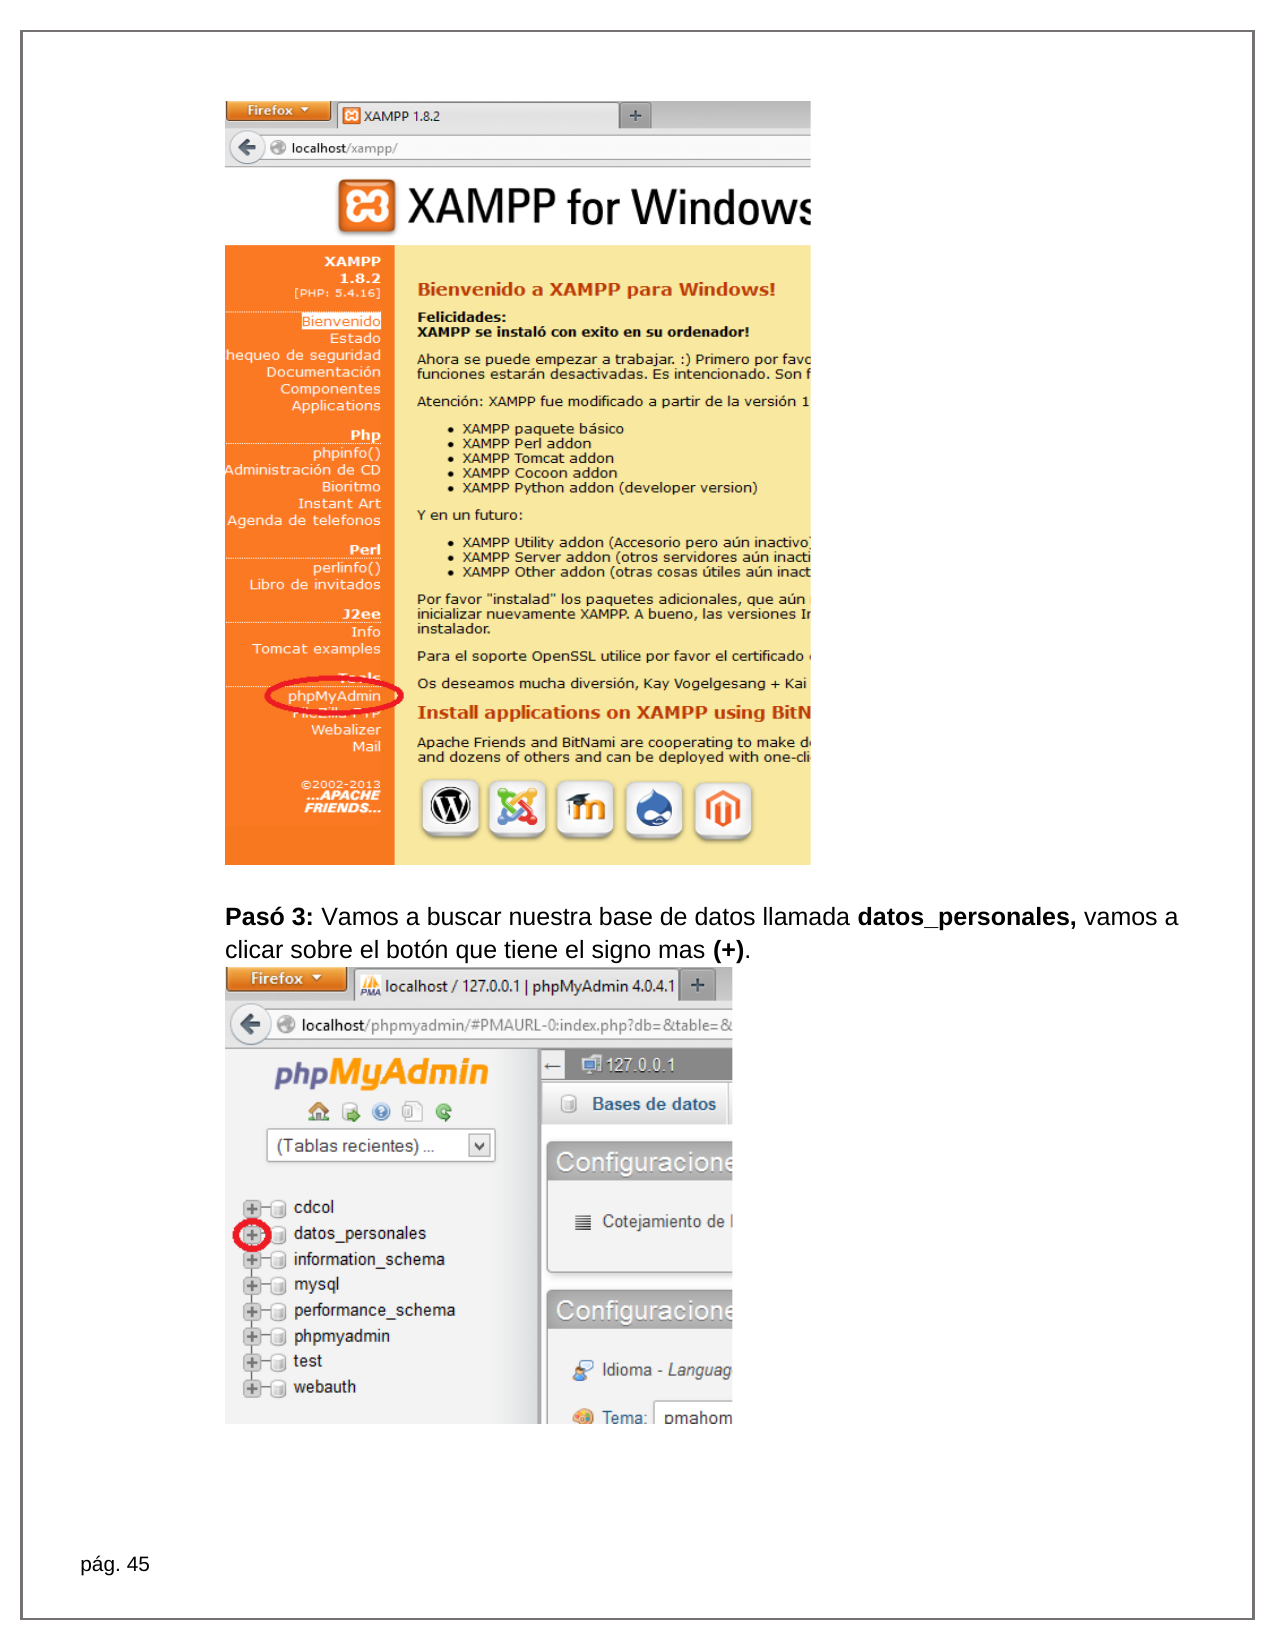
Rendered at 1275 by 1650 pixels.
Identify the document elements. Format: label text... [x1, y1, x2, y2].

picture [225, 101, 811, 865]
list Pasó 3: Vamos a buscar nuestra base de datos llamada datos_personales, vamos a clicar sobre el botón que tiene el signo mas (+). [225, 902, 1200, 963]
picture [225, 967, 733, 1424]
